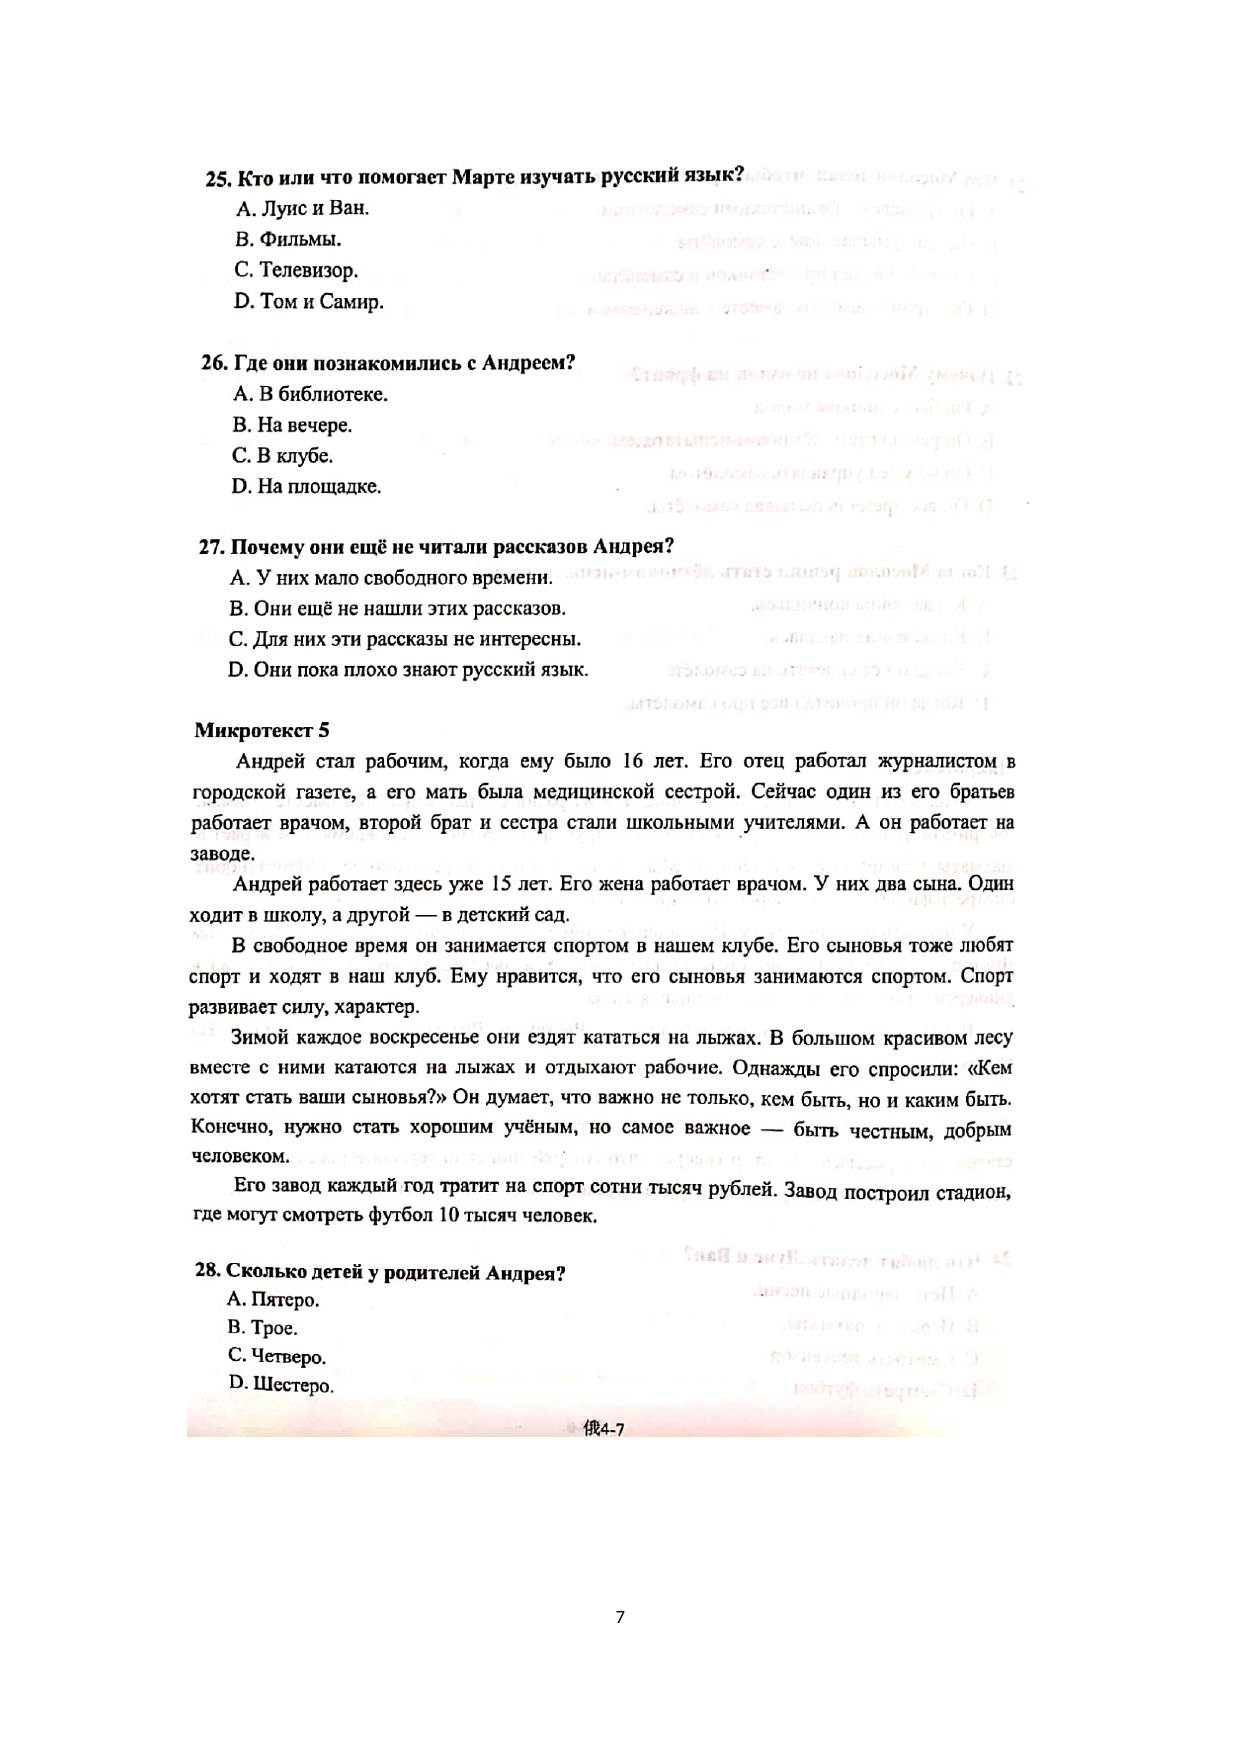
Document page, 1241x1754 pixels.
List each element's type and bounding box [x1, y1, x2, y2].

picture [187, 161, 1043, 1437]
